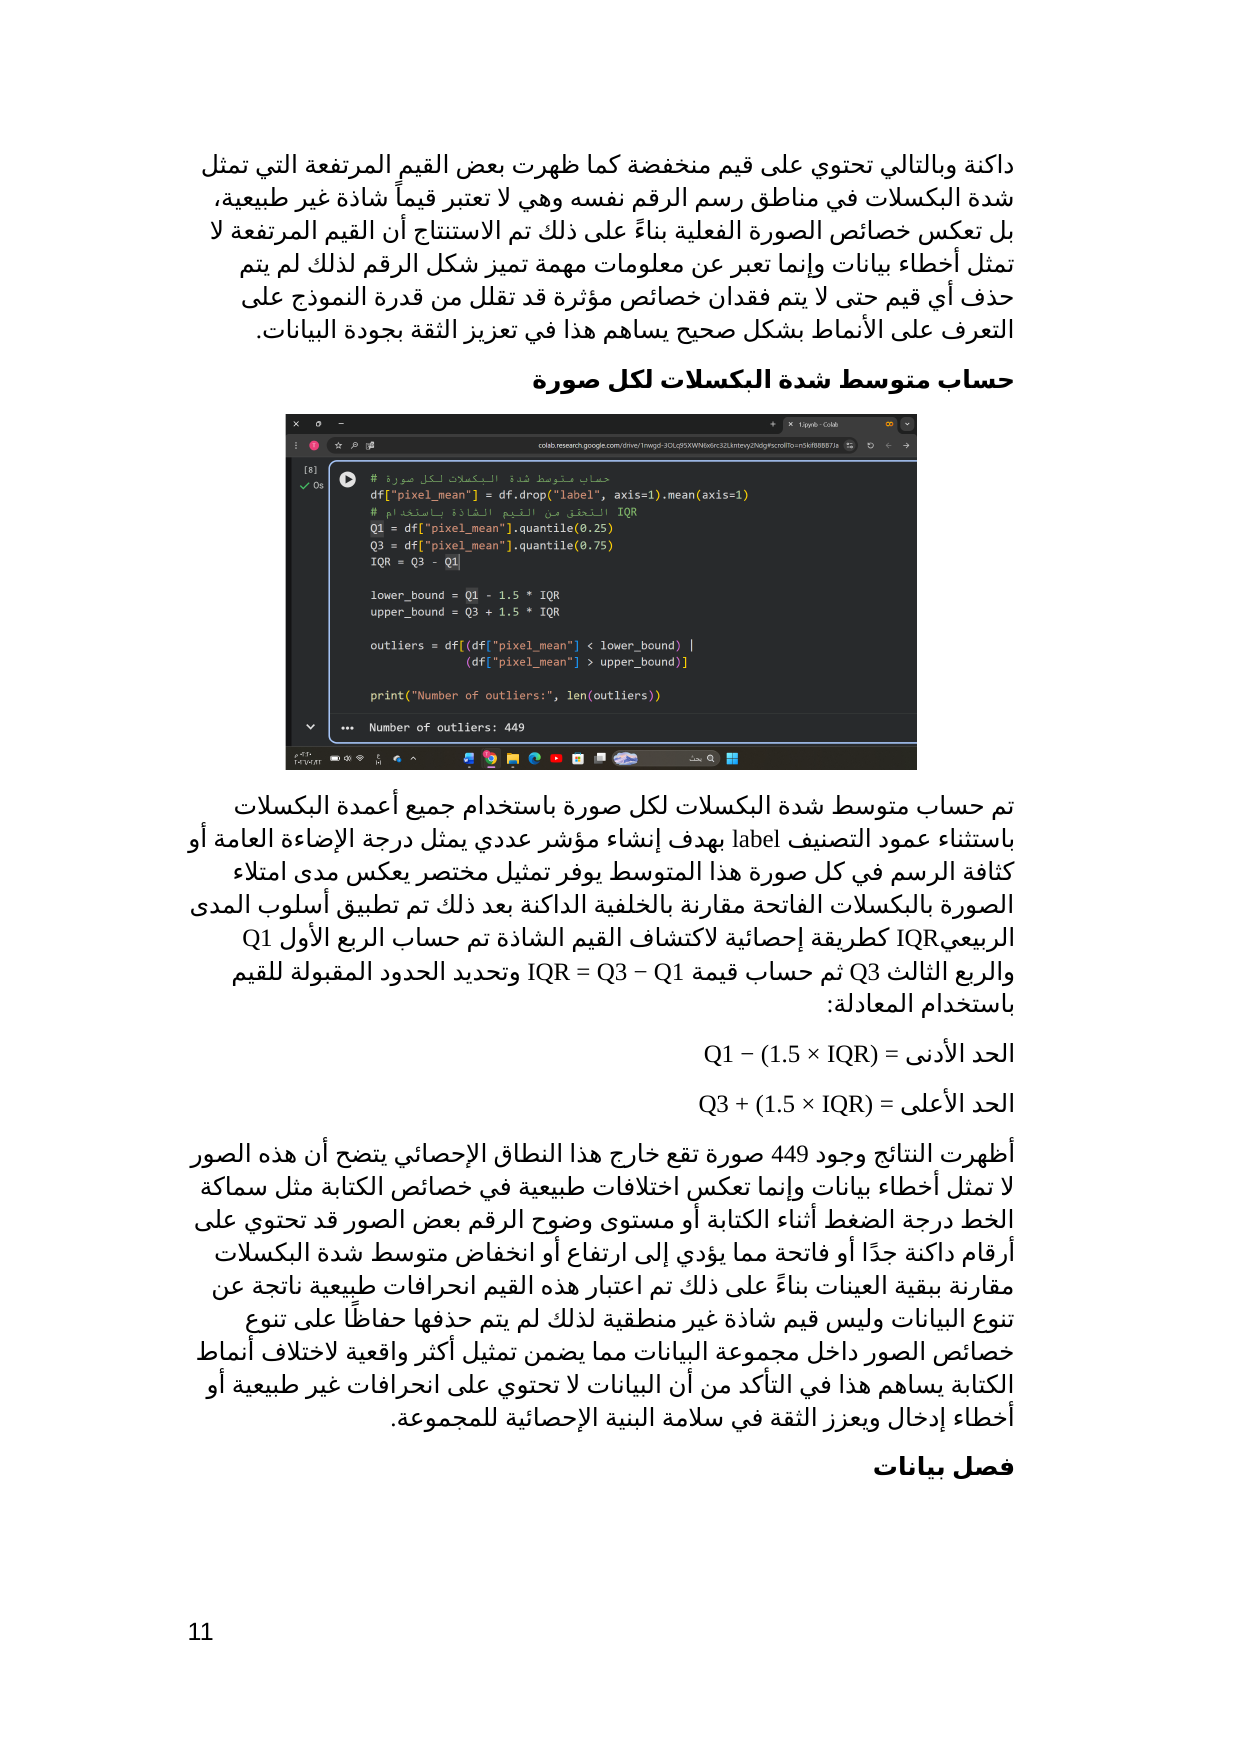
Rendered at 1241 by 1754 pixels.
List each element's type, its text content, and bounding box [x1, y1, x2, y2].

text حساب متوسط شدة البكسلات لكل صورة [187, 365, 1015, 393]
picture [285, 414, 917, 770]
text الحد الأدنى = Q1 − (1.5 × IQR) [187, 1039, 1015, 1068]
text أظهرت النتائج وجود 449 صورة تقع خارج هذا النطاق الإحصائي يتضح أن هذه الصور لا تمثل أخطاء بيانات وإنما تعكس اختلافات طبيعية في خصائص الكتابة مثل سماكة الخط درجة الضغط أثناء الكتابة أو مستوى وضوح الرقم بعض الصور قد تحتوي على أرقام داكنة جدًا أو فاتحة مما يؤدي إلى ارتفاع أو انخفاض متوسط شدة البكسلات مقارنة ببقية العينات بناءً على ذلك تم اعتبار هذه القيم انحرافات طبيعية ناتجة عن تنوع البيانات وليس قيم شاذة غير منطقية لذلك لم يتم حذفها حفاظًا على تنوع خصائص الصور داخل مجموعة البيانات مما يضمن تمثيل أكثر واقعية لاختلاف أنماط الكتابة يساهم هذا في التأكد من أن البيانات لا تحتوي على انحرافات غير طبيعية أو أخطاء إدخال ويعزز الثقة في سلامة البنية الإحصائية للمجموعة. [187, 1139, 1015, 1432]
text فصل بيانات [187, 1452, 1015, 1481]
text الحد الأعلى = Q3 + (1.5 × IQR) [187, 1089, 1015, 1118]
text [187, 150, 1015, 344]
text تم حساب متوسط شدة البكسلات لكل صورة باستخدام جميع أعمدة البكسلات باستثناء عمود التصنيف label بهدف إنشاء مؤشر عددي يمثل درجة الإضاءة العامة أو كثافة الرسم في كل صورة هذا المتوسط يوفر تمثيل مختصر يعكس مدى امتلاء الصورة بالبكسلات الفاتحة مقارنة بالخلفية الداكنة بعد ذلك تم تطبيق أسلوب المدى الربيعيIQR كطريقة إحصائية لاكتشاف القيم الشاذة تم حساب الربع الأول Q1 والربع الثالث Q3 ثم حساب قيمة IQR = Q3 − Q1 وتحديد الحدود المقبولة للقيم باستخدام المعادلة: [187, 791, 1015, 1018]
